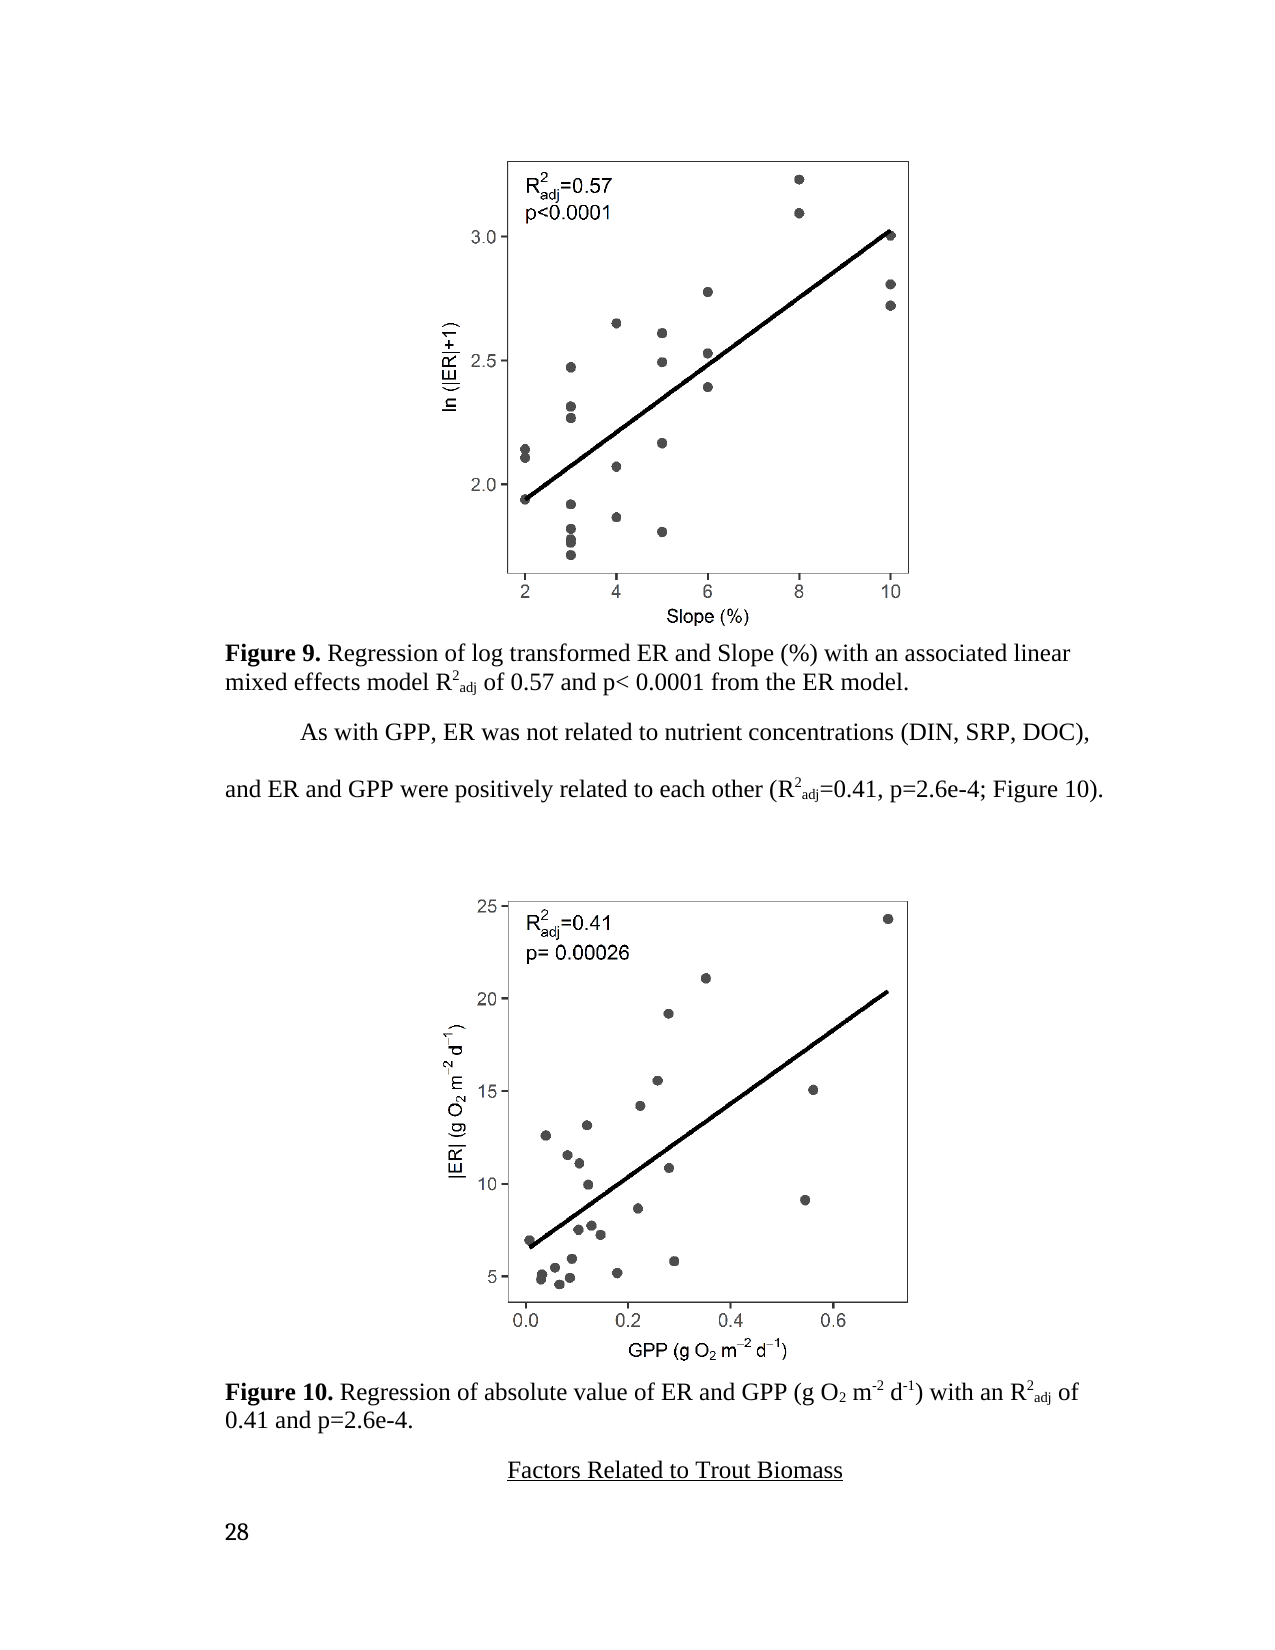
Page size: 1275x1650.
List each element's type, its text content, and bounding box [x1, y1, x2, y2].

text As with GPP, ER was not related to nutrient concentrations (DIN, SRP, DOC), and ER and GPP were positively related to each other (R2adj=0.41, p=2.6e-4; Figure 10). [225, 717, 1125, 803]
picture [431, 889, 919, 1377]
text Factors Related to Trout Biomass [225, 1455, 1125, 1484]
text Figure 9. Regression of log transformed ER and Slope (%) with an associated linear mixed effects model R2adj of 0.57 and p< 0.0001 from the ER model. [225, 638, 1125, 696]
picture [430, 150, 920, 639]
text Figure 10. Regression of absolute value of ER and GPP (g O2 m-2 d-1) with an R2adj of 0.41 and p=2.6e-4. [225, 1377, 1125, 1434]
